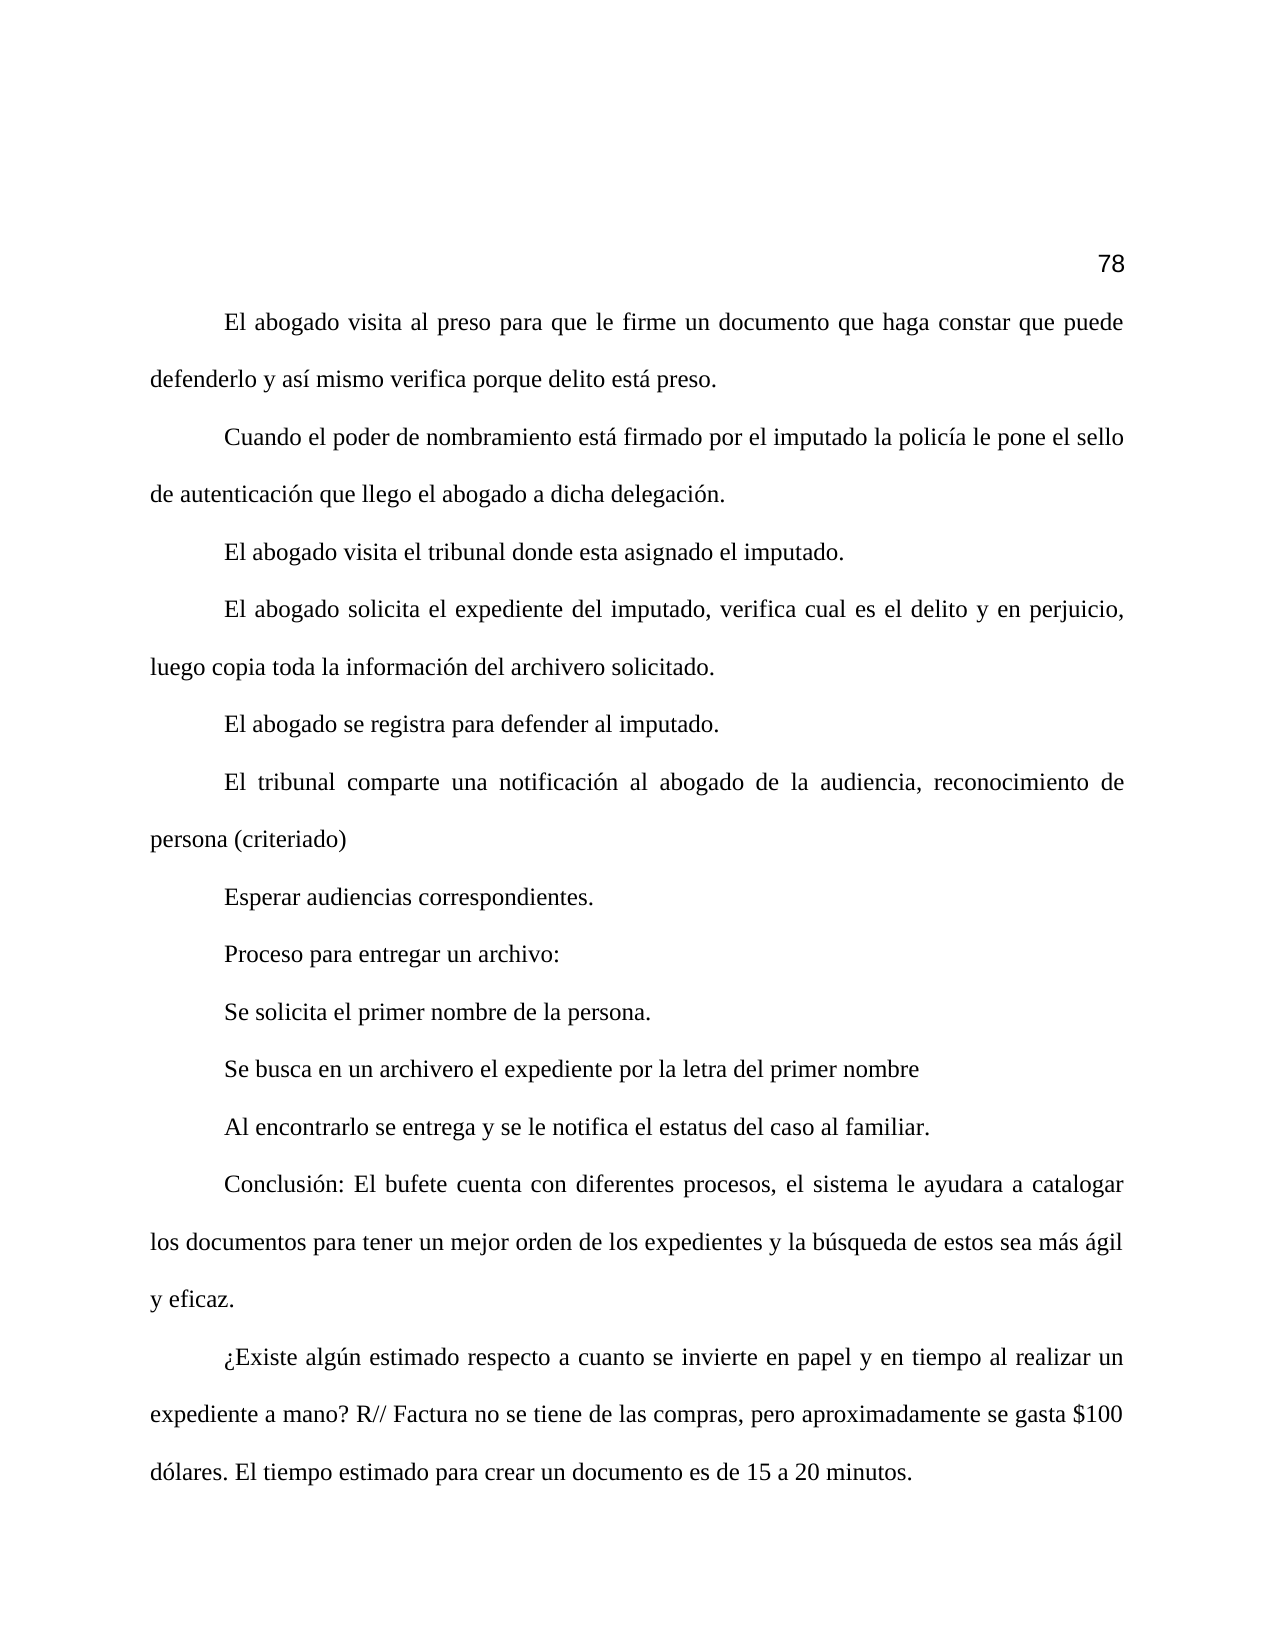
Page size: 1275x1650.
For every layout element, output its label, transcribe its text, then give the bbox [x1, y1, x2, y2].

text Al encontrarlo se entrega y se le notifica el estatus del caso al familiar. [150, 1112, 1125, 1141]
text Proceso para entregar un archivo: [150, 939, 1125, 968]
text El abogado se registra para defender al imputado. [150, 709, 1125, 738]
text Cuando el poder de nombramiento está firmado por el imputado la policía le pone el sello de autenticación que llego el abogado a dicha delegación. [150, 422, 1125, 508]
text Se solicita el primer nombre de la persona. [150, 997, 1125, 1026]
text El tribunal comparte una notificación al abogado de la audiencia, reconocimiento de persona (criteriado) [150, 767, 1125, 853]
text Conclusión: El bufete cuenta con diferentes procesos, el sistema le ayudara a catalogar los documentos para tener un mejor orden de los expedientes y la búsqueda de estos sea más ágil y eficaz. [150, 1169, 1125, 1313]
text ¿Existe algún estimado respecto a cuanto se invierte en papel y en tiempo al realizar un expediente a mano? R// Factura no se tiene de las compras, pero aproximadamente se gasta $100 dólares. El tiempo estimado para crear un documento es de 15 a 20 minutos. [150, 1342, 1125, 1486]
text Esperar audiencias correspondientes. [150, 882, 1125, 911]
text El abogado visita el tribunal donde esta asignado el imputado. [150, 537, 1125, 566]
text Se busca en un archivero el expediente por la letra del primer nombre [150, 1054, 1125, 1083]
text El abogado solicita el expediente del imputado, verifica cual es el delito y en perjuicio, luego copia toda la información del archivero solicitado. [150, 594, 1125, 681]
text El abogado visita al preso para que le firme un documento que haga constar que puede defenderlo y así mismo verifica porque delito está preso. [150, 307, 1125, 393]
